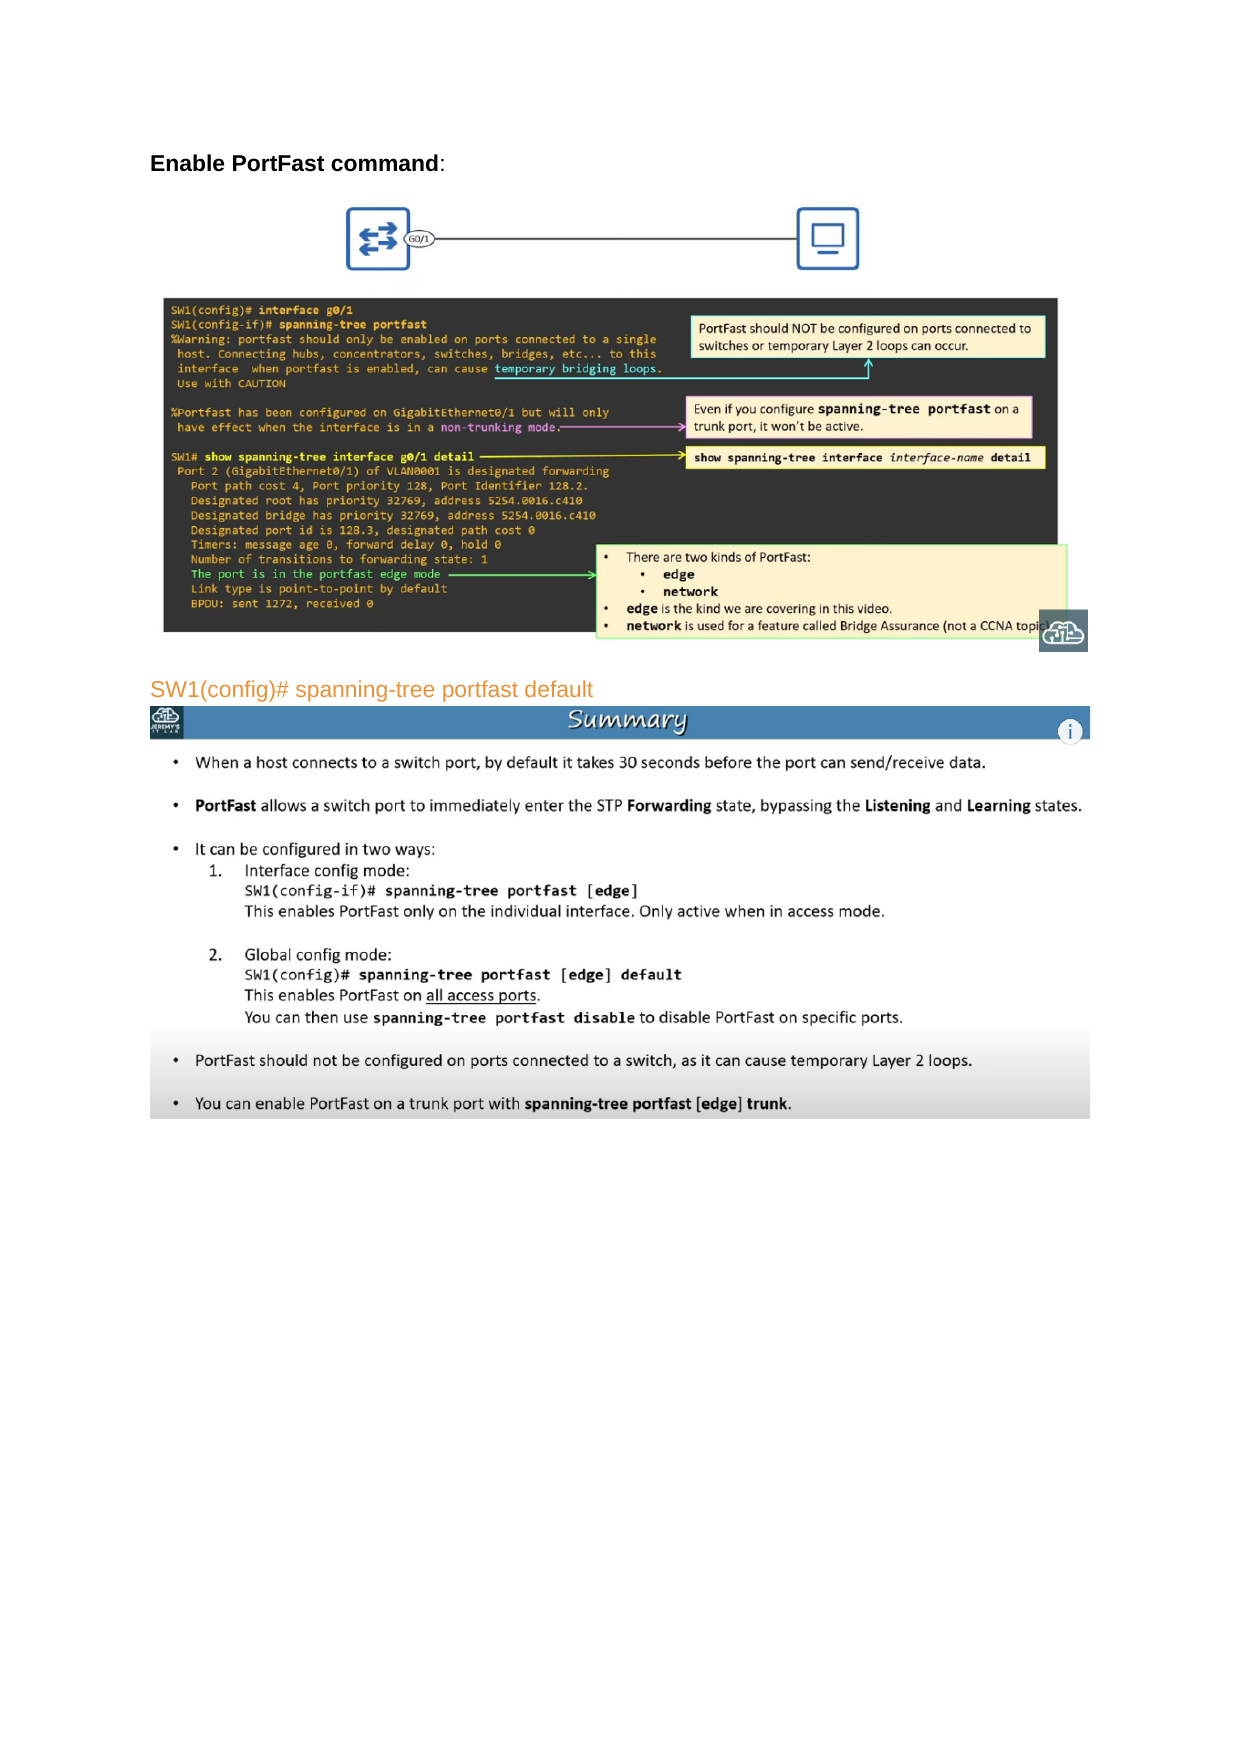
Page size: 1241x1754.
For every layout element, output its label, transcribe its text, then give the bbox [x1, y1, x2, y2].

picture [150, 706, 1091, 1119]
picture [150, 176, 1091, 652]
text SW1(config)# spanning-tree portfast default [150, 676, 1090, 706]
text Enable PortFast command: [150, 150, 1090, 176]
